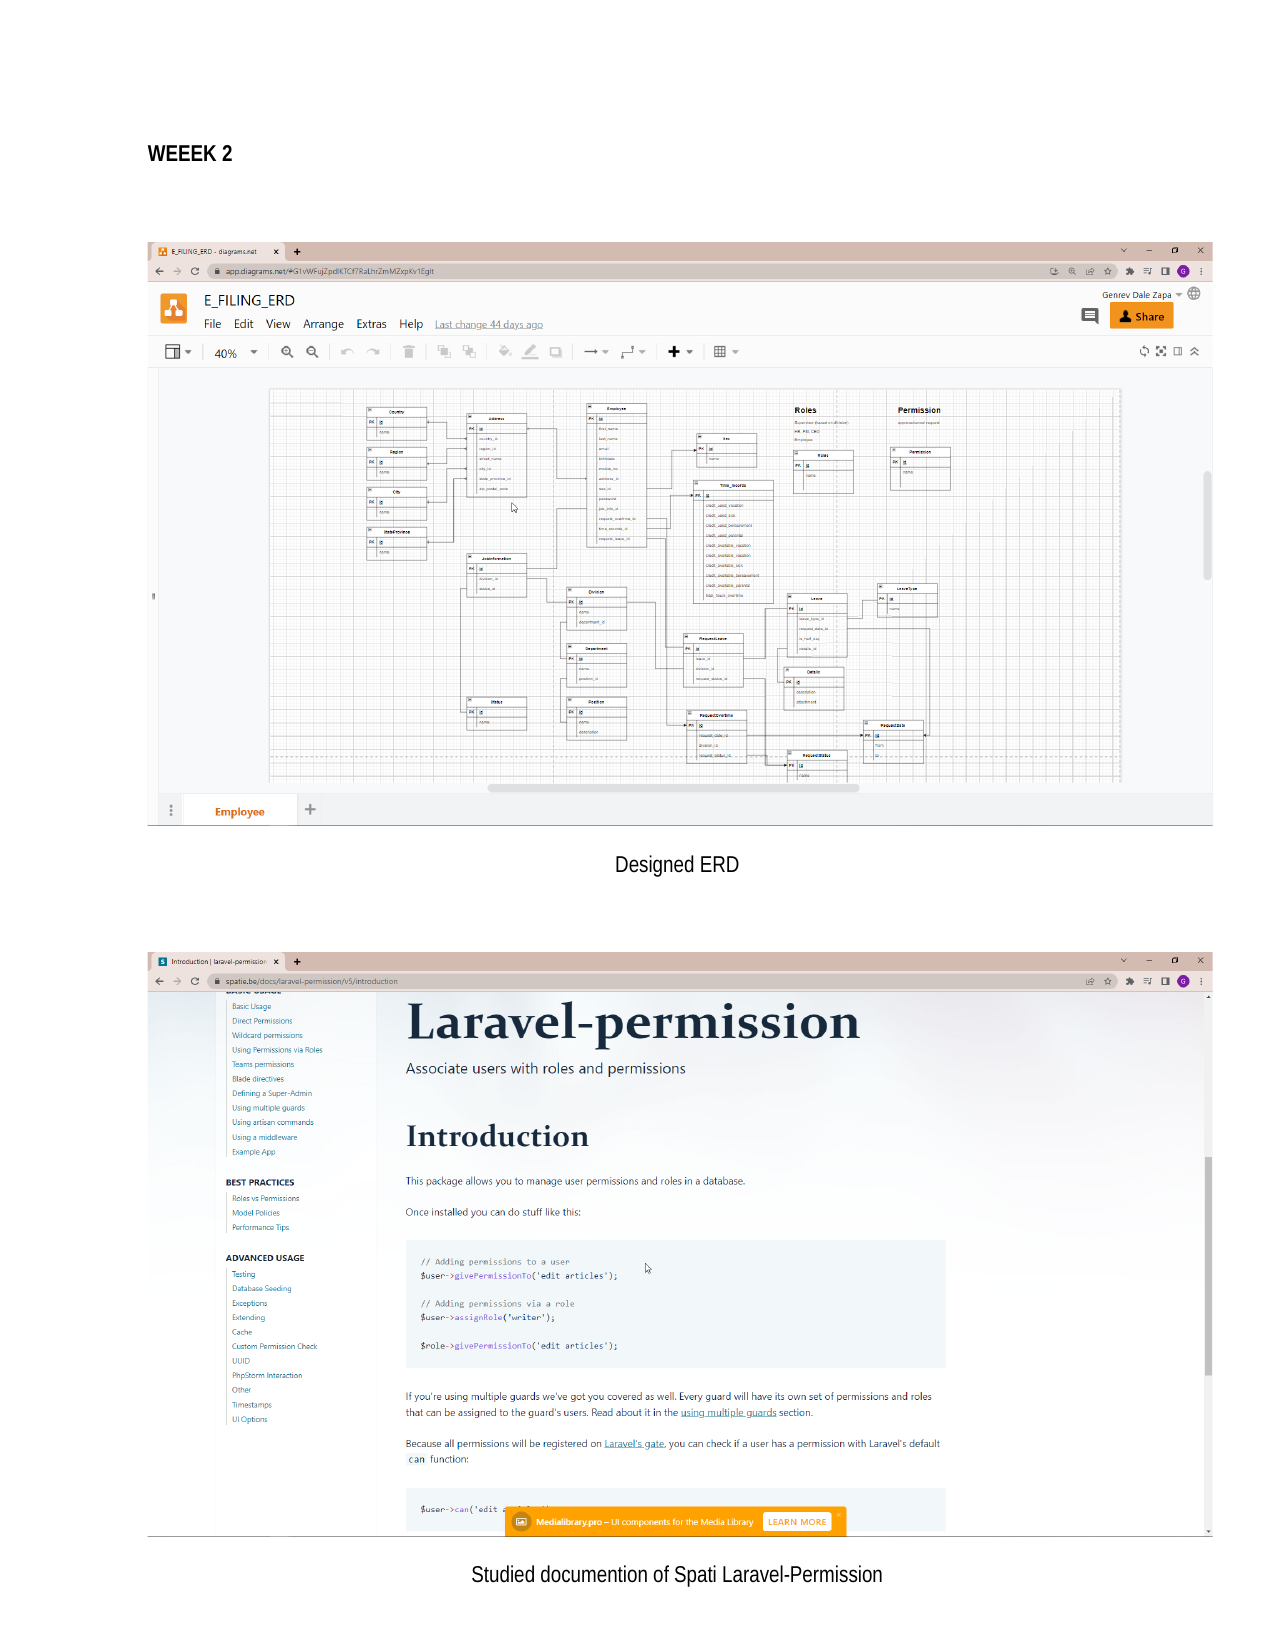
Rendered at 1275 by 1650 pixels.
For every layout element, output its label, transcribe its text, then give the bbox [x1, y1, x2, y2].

picture [147, 952, 1213, 1537]
text Designed ERD [148, 851, 1206, 877]
text WEEEK 2 [148, 140, 1206, 167]
picture [147, 242, 1213, 826]
text Studied documention of Spati Laravel-Permission [148, 1561, 1206, 1587]
